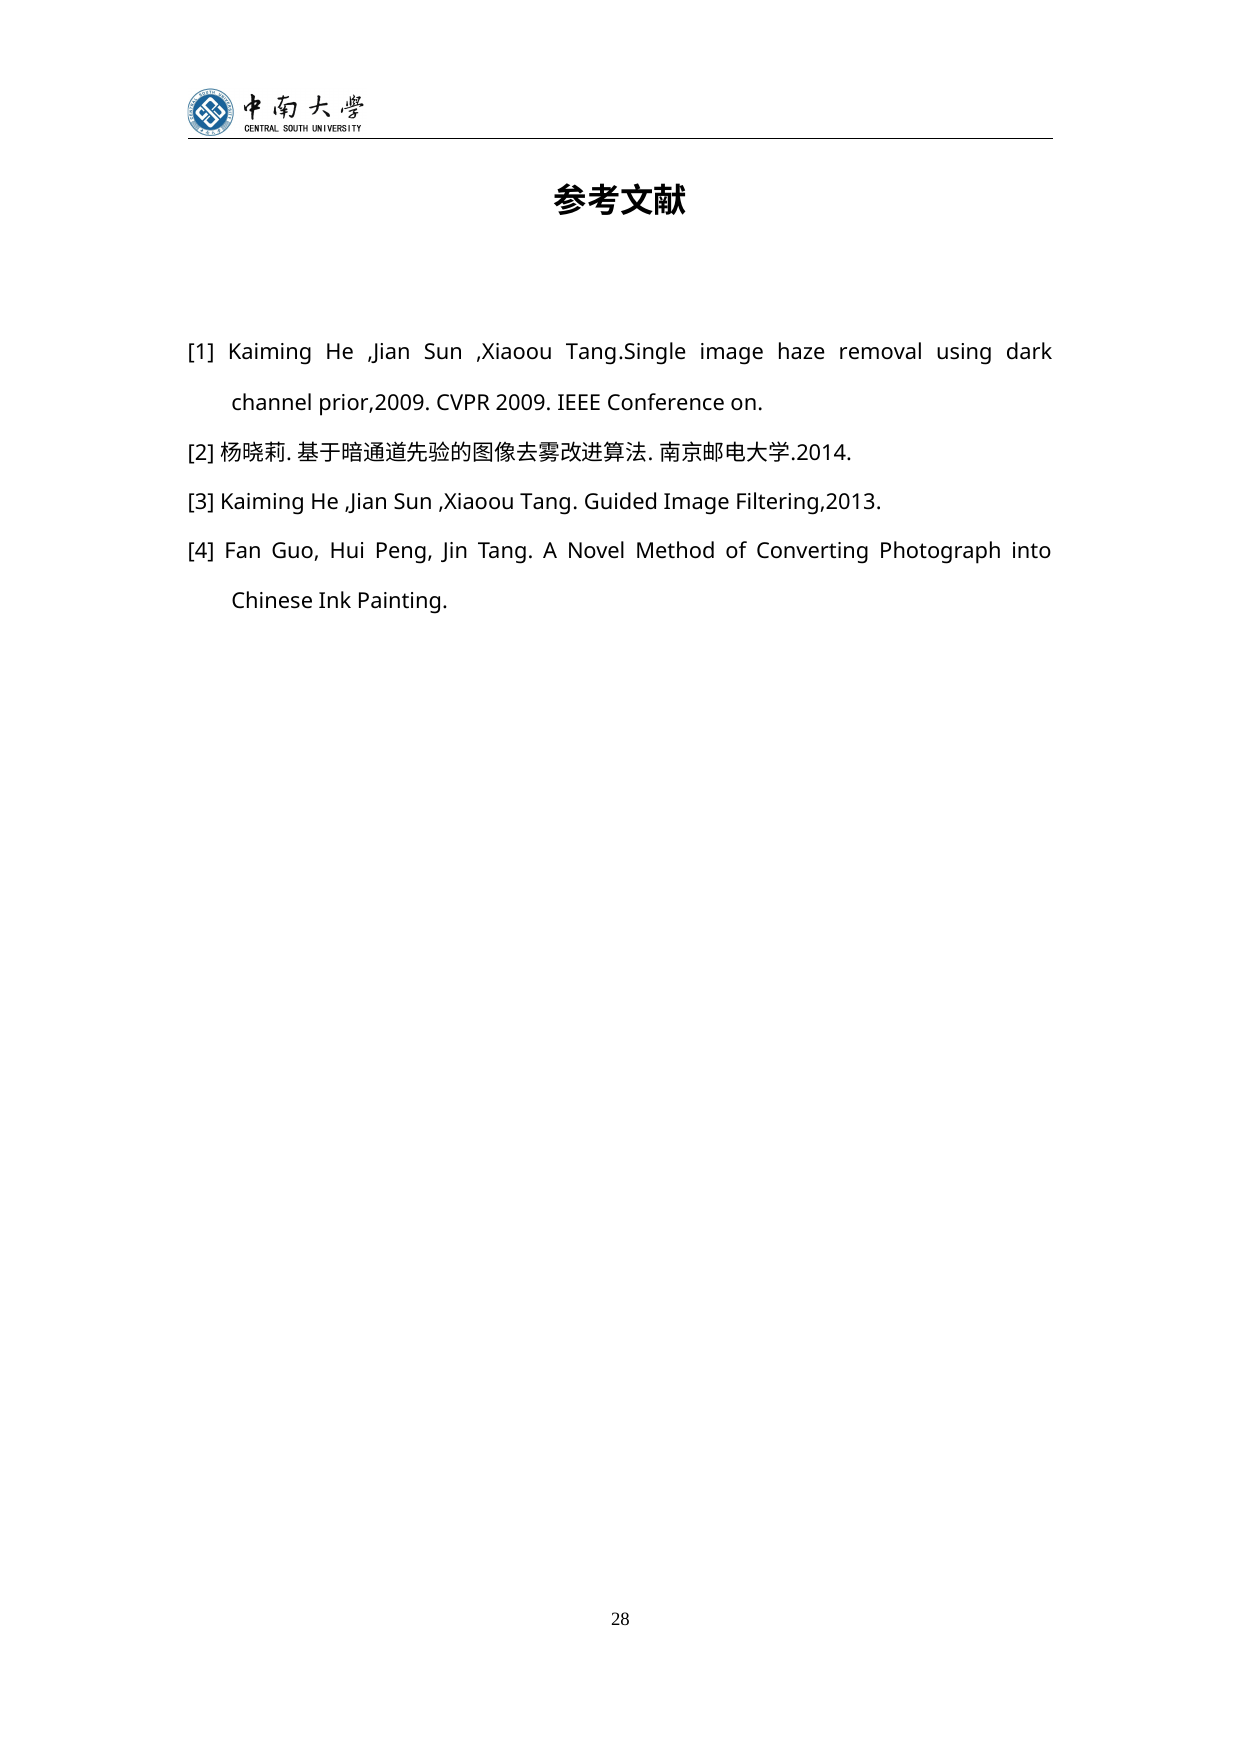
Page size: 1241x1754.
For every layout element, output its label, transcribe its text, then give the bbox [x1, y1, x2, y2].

subtitle 参考文献 [187, 164, 1053, 232]
picture [187, 88, 367, 136]
text [3] Kaiming He ,Jian Sun ,Xiaoou Tang. Guided Image Filtering,2013. [187, 484, 1053, 518]
text [4] Fan Guo, Hui Peng, Jin Tang. A Novel Method of Converting Photograph into Chinese Ink Painting. [187, 532, 1053, 617]
text [1] Kaiming He ,Jian Sun ,Xiaoou Tang.Single image haze removal using dark channel prior,2009. CVPR 2009. IEEE Conference on. [187, 334, 1053, 419]
text [2] 杨晓莉. 基于暗通道先验的图像去雾改进算法. 南京邮电大学.2014. [187, 434, 1053, 468]
